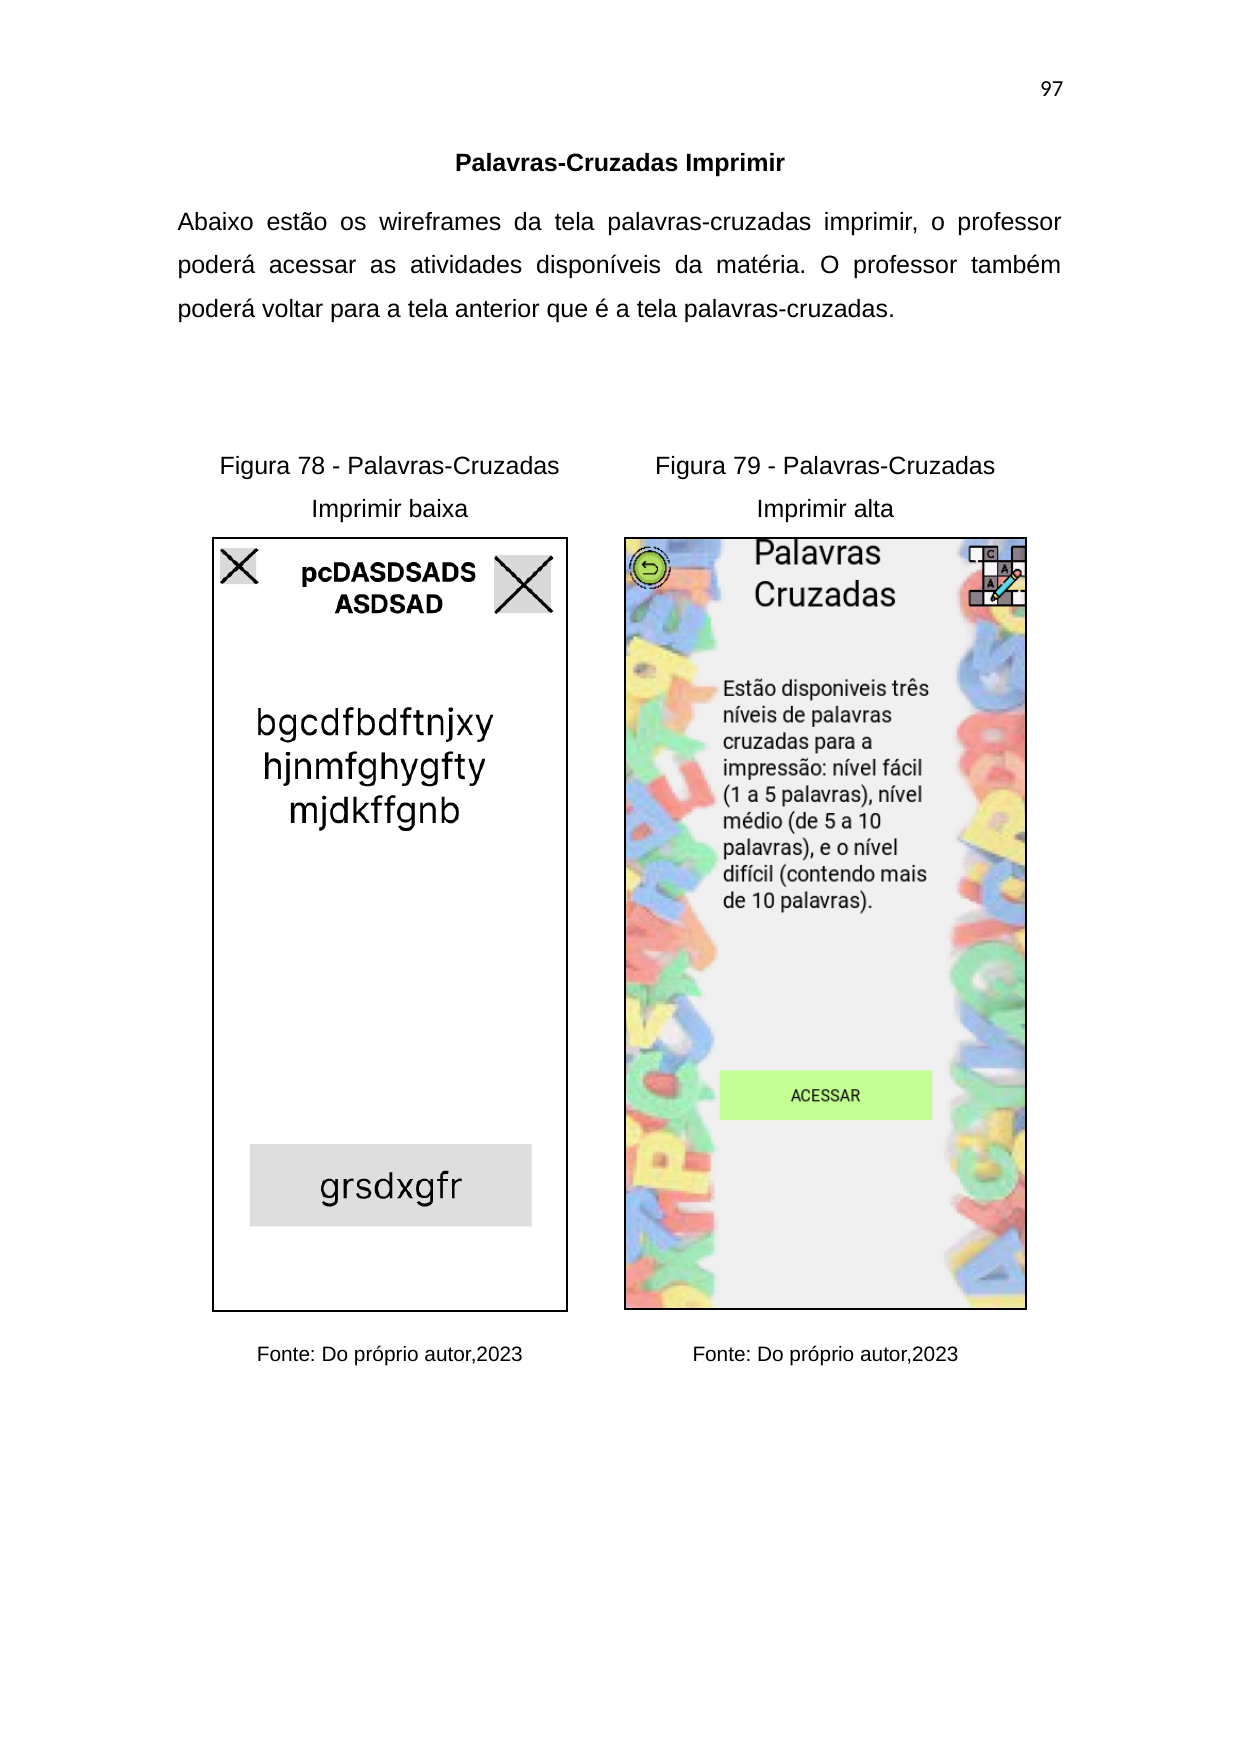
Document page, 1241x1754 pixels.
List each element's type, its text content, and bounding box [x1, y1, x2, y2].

table_cell Fonte: Do próprio autor,2023 [177, 1342, 603, 1404]
table_header Figura 79 - Palavras-Cruzadas Imprimir alta [603, 413, 1048, 1342]
table_header Figura 78 - Palavras-Cruzadas Imprimir baixa [177, 413, 603, 1342]
text Palavras-Cruzadas Imprimir [177, 148, 1063, 176]
text Abaixo estão os wireframes da tela palavras-cruzadas imprimir, o professor poderá acessar as atividades disponíveis da matéria. O professor também poderá voltar para a tela anterior que é a tela palavras-cruzadas. [177, 207, 1063, 322]
picture [626, 539, 1025, 1308]
picture [214, 539, 566, 1310]
table_cell Fonte: Do próprio autor,2023 [603, 1342, 1048, 1404]
